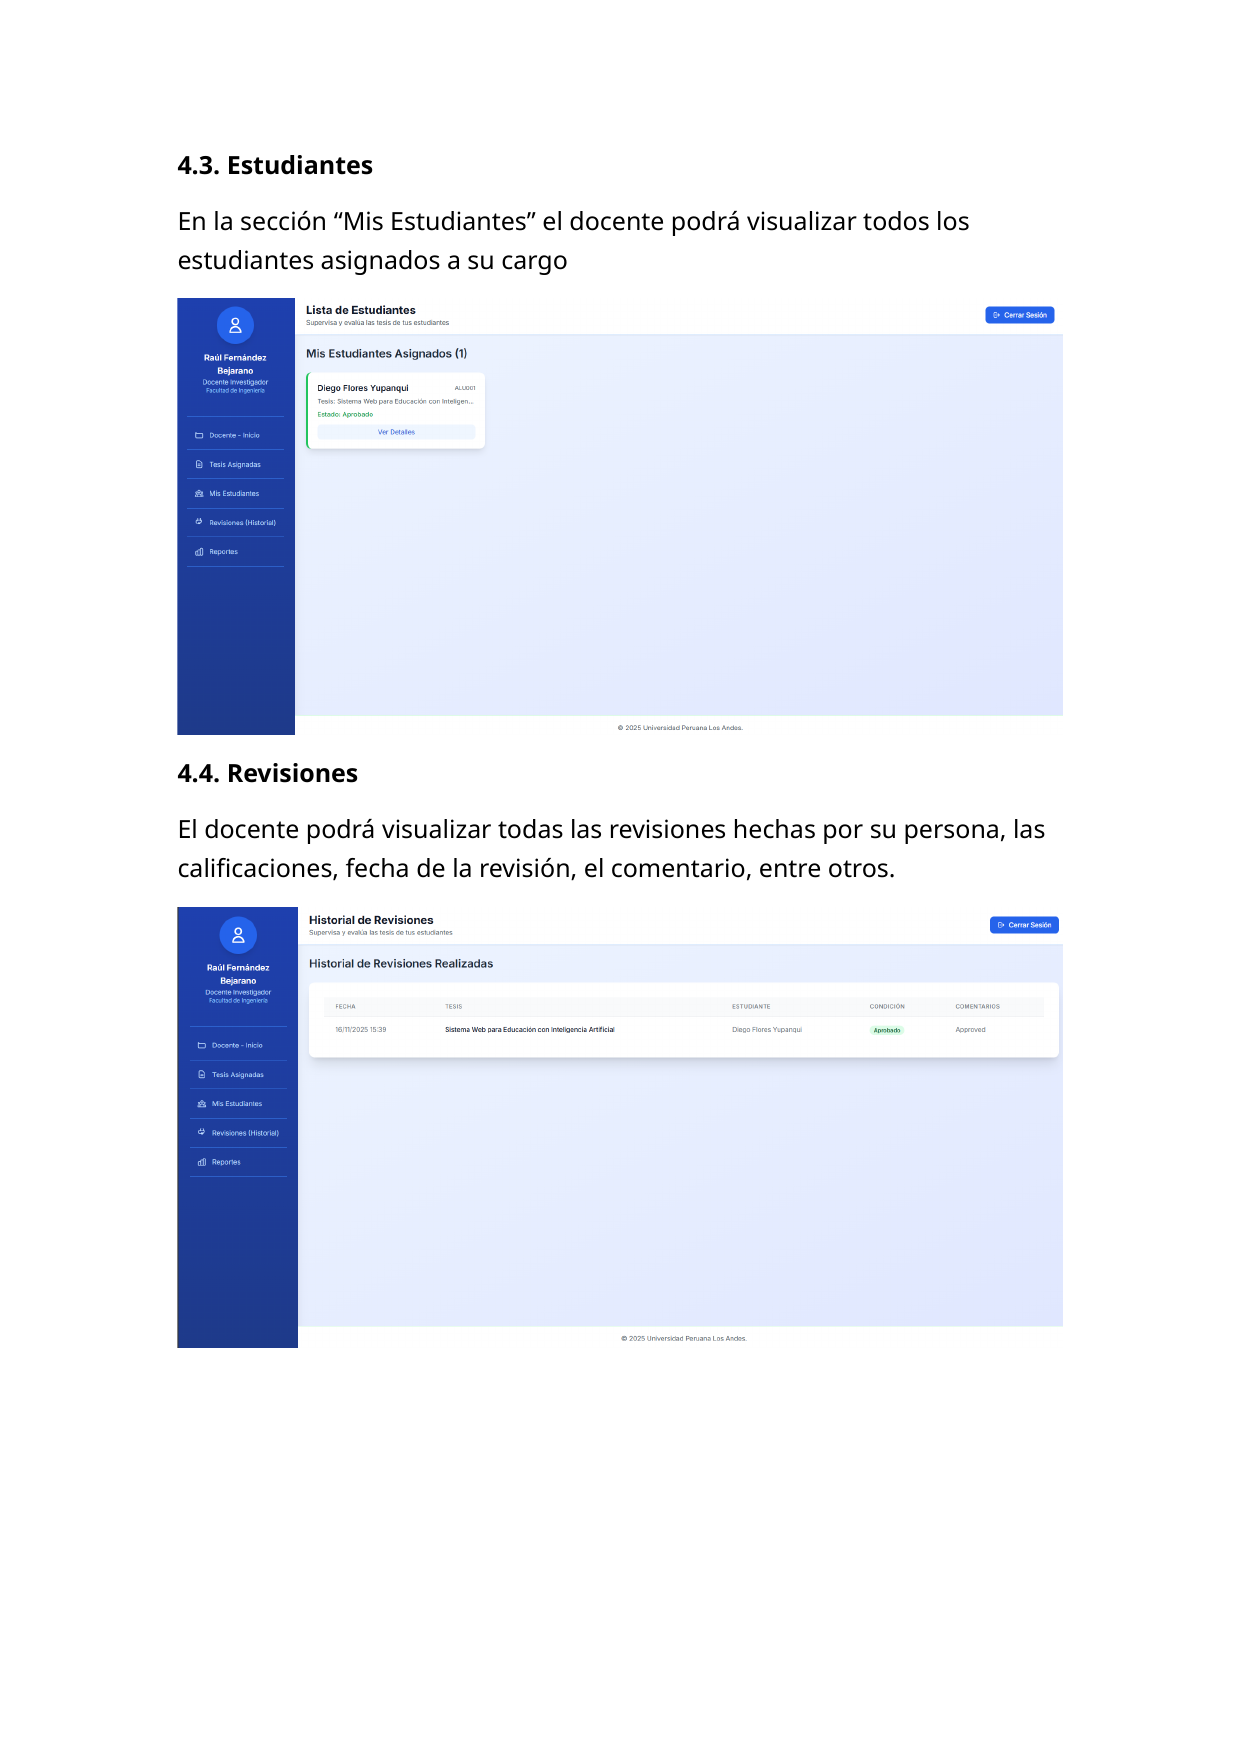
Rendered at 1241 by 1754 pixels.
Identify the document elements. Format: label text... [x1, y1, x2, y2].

text 4.3. Estudiantes [177, 148, 1063, 182]
text El docente podrá visualizar todas las revisiones hechas por su persona, las calificaciones, fecha de la revisión, el comentario, entre otros. [177, 812, 1063, 885]
text 4.4. Revisiones [177, 756, 1063, 790]
picture [177, 298, 1063, 735]
picture [177, 907, 1063, 1348]
text En la sección “Mis Estudiantes” el docente podrá visualizar todos los estudiantes asignados a su cargo [177, 203, 1063, 277]
